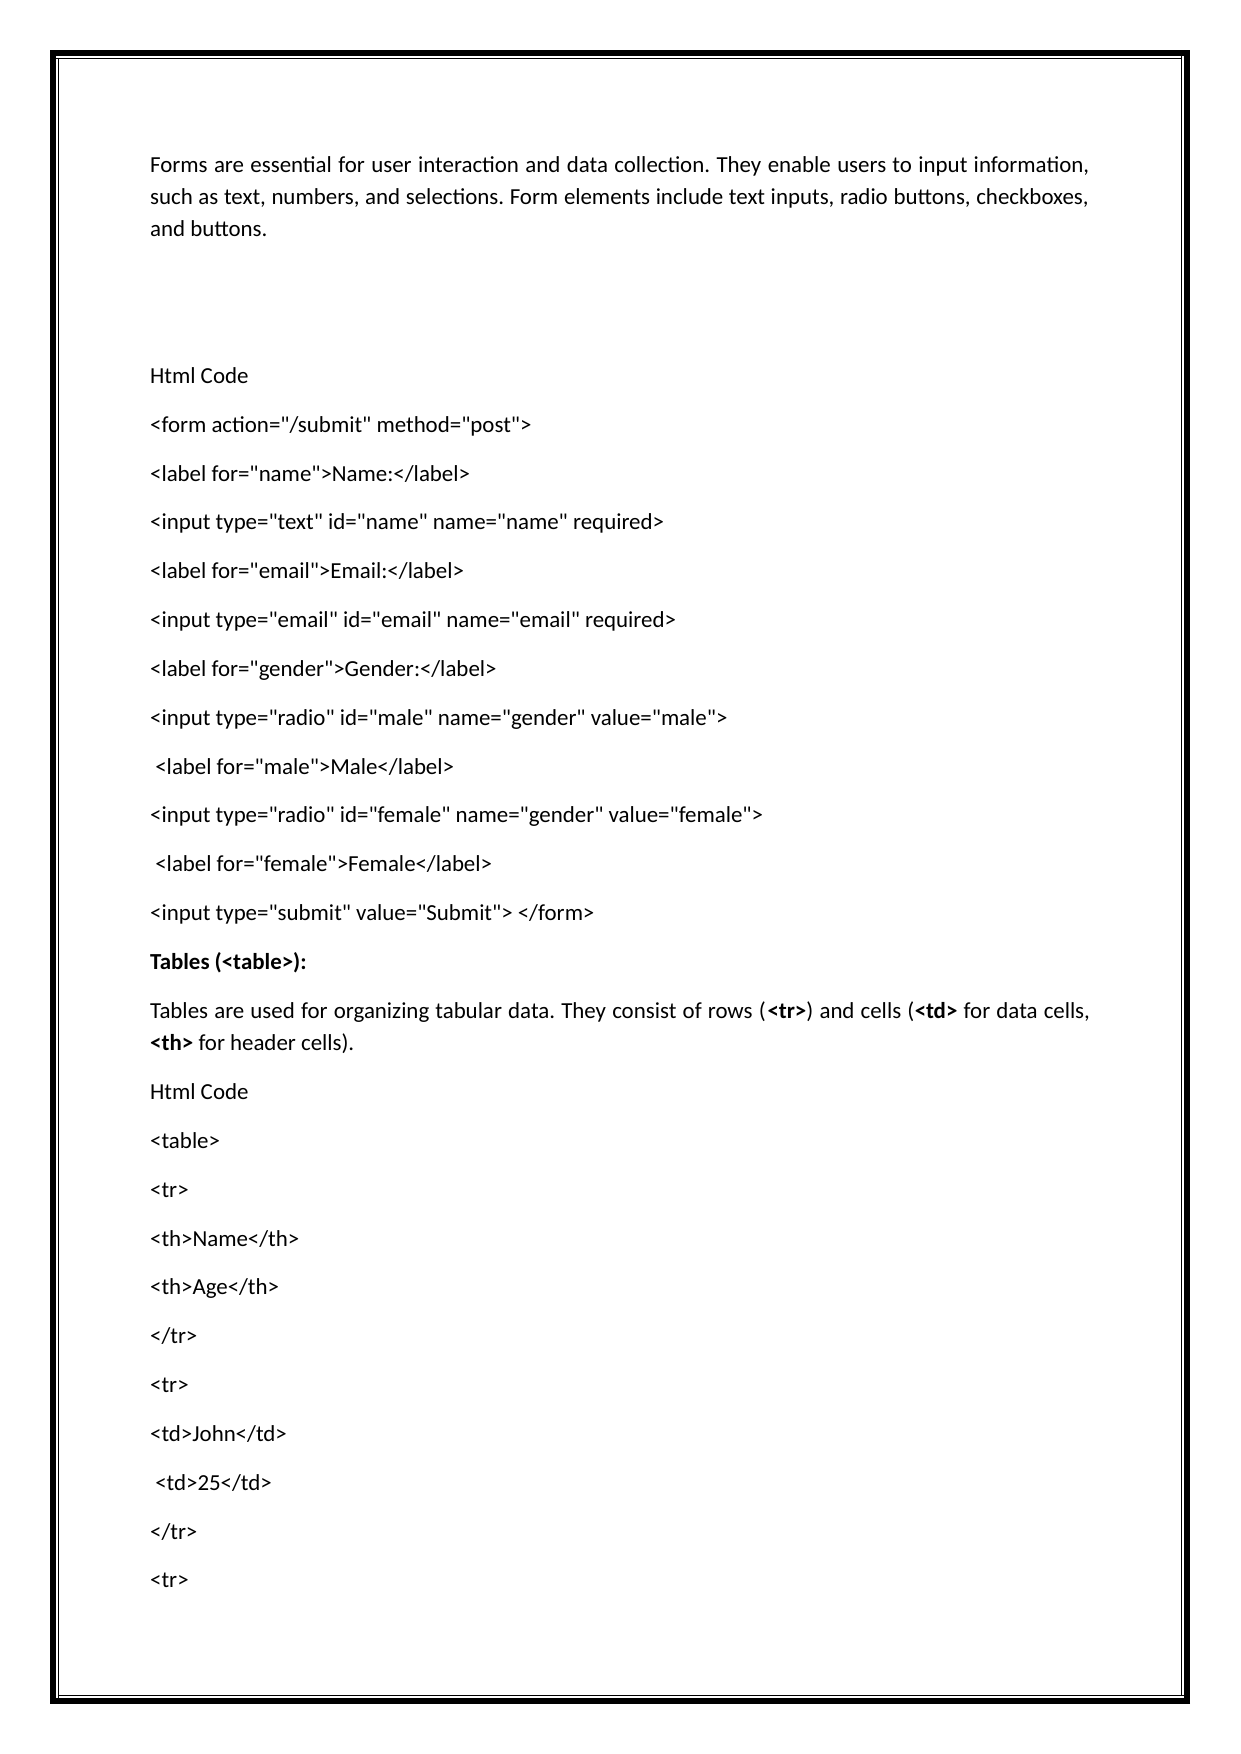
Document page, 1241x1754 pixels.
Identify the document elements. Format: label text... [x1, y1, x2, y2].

text <input type="radio" id="male" name="gender" value="male"> [150, 703, 1090, 731]
text Tables are used for organizing tabular data. They consist of rows (<tr>) and cells (<td> for data cells, <th> for header cells). [150, 996, 1090, 1056]
text <td>25</td> [150, 1468, 1090, 1496]
text Html Code [150, 1077, 1090, 1105]
text </tr> [150, 1517, 1090, 1545]
text <form action="/submit" method="post"> [150, 410, 1090, 438]
text <input type="email" id="email" name="email" required> [150, 605, 1090, 633]
text <input type="text" id="name" name="name" required> [150, 507, 1090, 536]
text <input type="submit" value="Submit"> </form> [150, 898, 1090, 926]
text <label for="female">Female</label> [150, 849, 1090, 877]
text <label for="male">Male</label> [150, 752, 1090, 780]
text <label for="gender">Gender:</label> [150, 654, 1090, 682]
text <th>Name</th> [150, 1224, 1090, 1252]
text <td>John</td> [150, 1419, 1090, 1447]
text <label for="name">Name:</label> [150, 459, 1090, 487]
text <table> [150, 1126, 1090, 1154]
text <label for="email">Email:</label> [150, 556, 1090, 584]
text <tr> [150, 1566, 1090, 1594]
text <input type="radio" id="female" name="gender" value="female"> [150, 801, 1090, 829]
text <tr> [150, 1370, 1090, 1398]
text Html Code [150, 361, 1090, 389]
text Tables (<table>): [150, 947, 1090, 975]
text </tr> [150, 1321, 1090, 1349]
text <tr> [150, 1175, 1090, 1203]
text <th>Age</th> [150, 1272, 1090, 1301]
text Forms are essential for user interaction and data collection. They enable users to input information, such as text, numbers, and selections. Form elements include text inputs, radio buttons, checkboxes, and buttons. [150, 150, 1090, 242]
